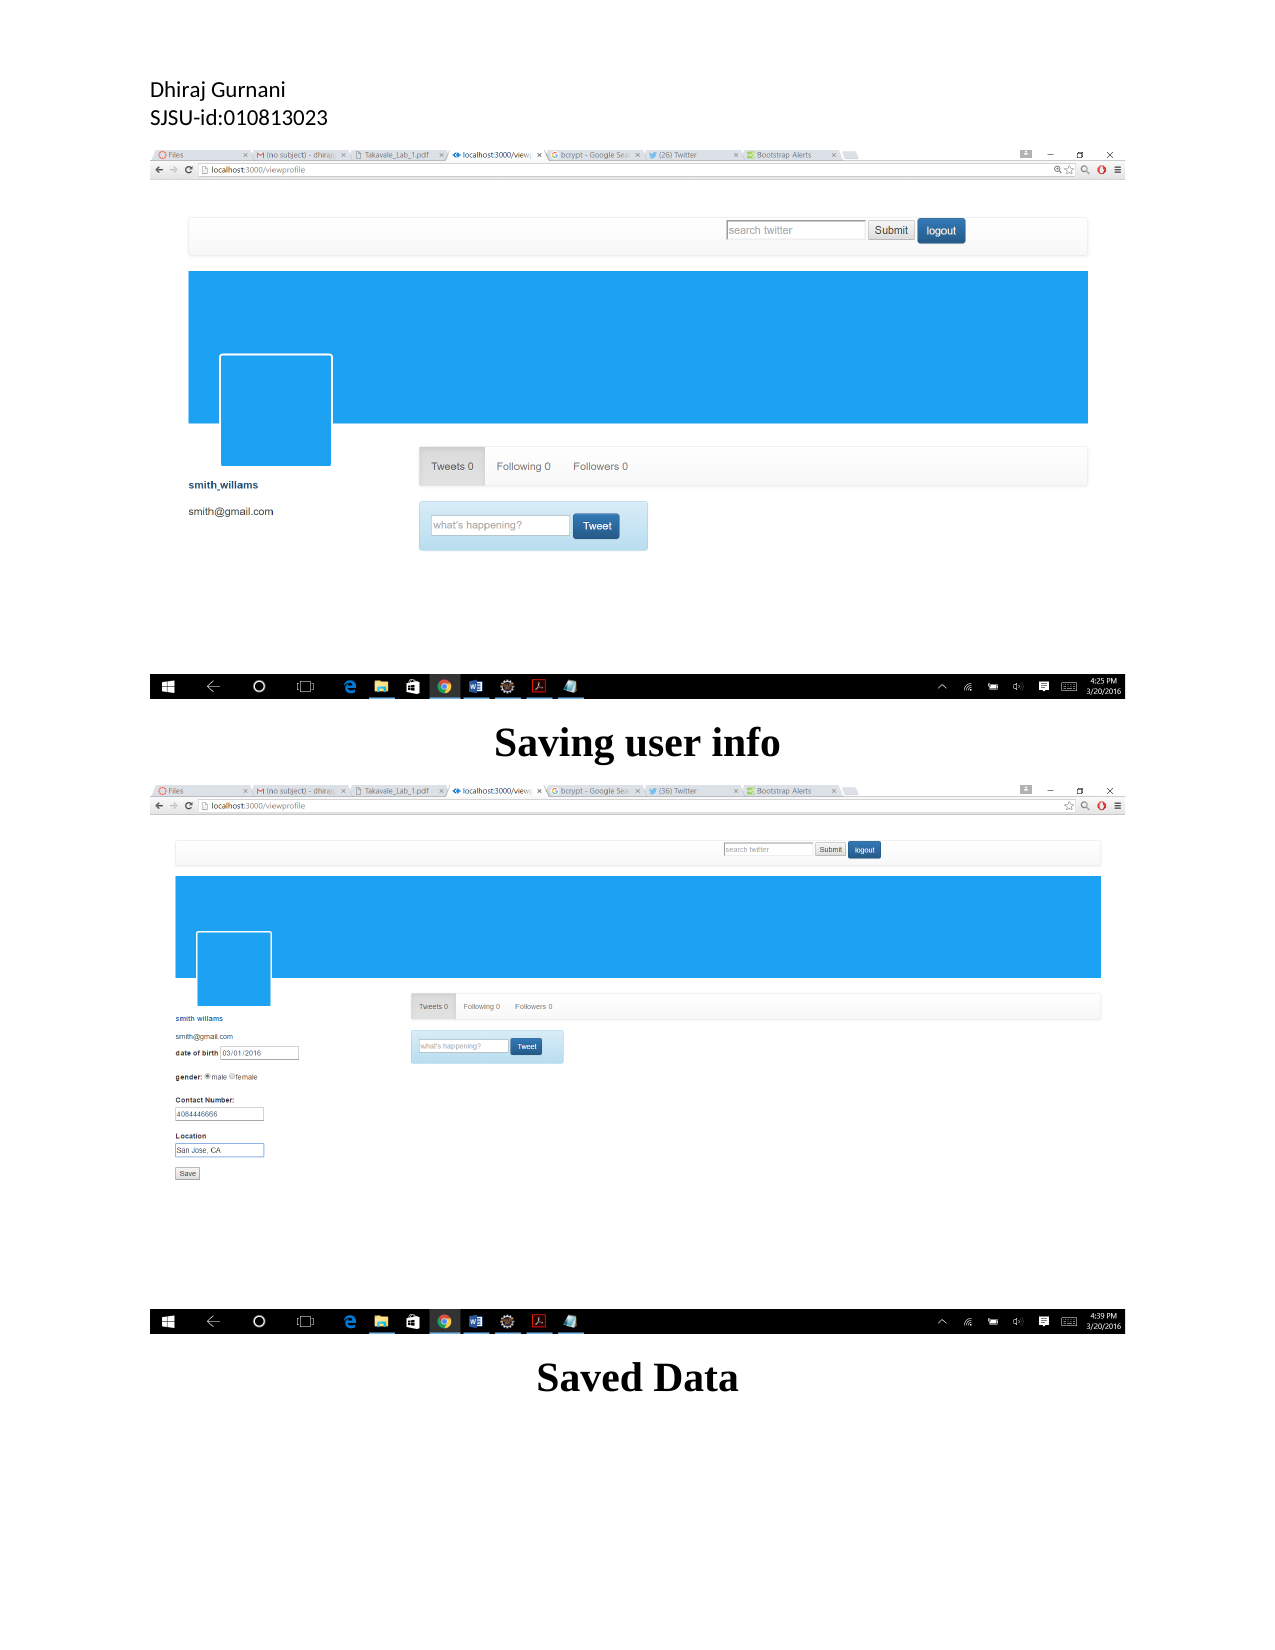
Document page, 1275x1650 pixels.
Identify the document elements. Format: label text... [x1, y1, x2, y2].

text Saved Data [150, 1353, 1125, 1401]
picture [150, 150, 1125, 699]
text Saving user info [150, 717, 1125, 765]
picture [150, 785, 1125, 1334]
